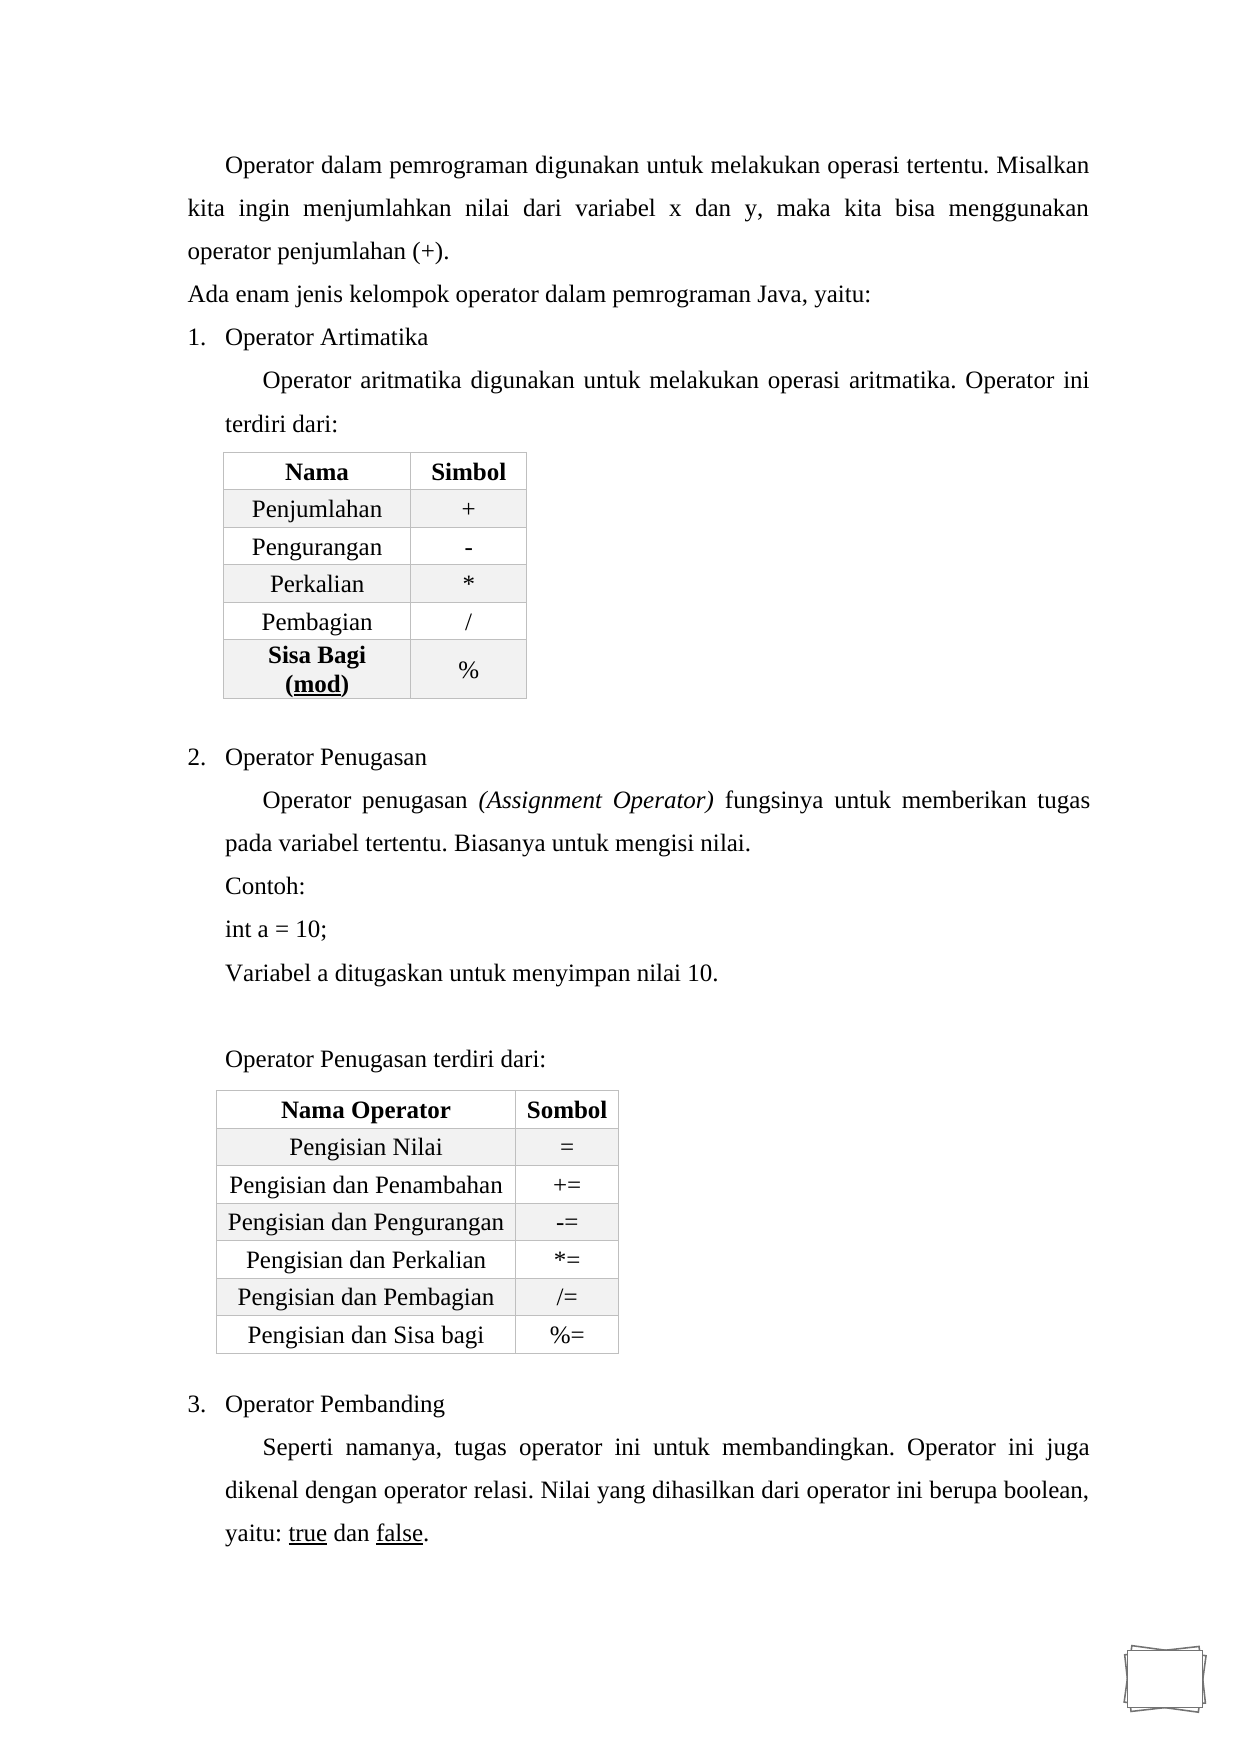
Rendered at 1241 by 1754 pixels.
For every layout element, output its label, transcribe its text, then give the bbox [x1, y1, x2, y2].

list Operator Penugasan [187, 742, 1090, 771]
table_cell % [411, 640, 526, 698]
table_header Sombol [516, 1091, 618, 1127]
text Seperti namanya, tugas operator ini untuk membandingkan. Operator ini juga dikenal dengan operator relasi. Nilai yang dihasilkan dari operator ini berupa boolean, yaitu: true dan false. [225, 1432, 1090, 1547]
table_header Simbol [411, 453, 526, 489]
table_cell Pembagian [224, 603, 410, 639]
table_cell - [411, 528, 526, 564]
table_cell %= [516, 1316, 618, 1352]
text Operator penugasan (Assignment Operator) fungsinya untuk memberikan tugas pada variabel tertentu. Biasanya untuk mengisi nilai. [225, 785, 1090, 857]
table_cell Pengisian dan Pembagian [217, 1279, 515, 1315]
text Operator Penugasan terdiri dari: [187, 1044, 1090, 1073]
table_cell = [516, 1129, 618, 1165]
text Operator dalam pemrograman digunakan untuk melakukan operasi tertentu. Misalkan kita ingin menjumlahkan nilai dari variabel x dan y, maka kita bisa menggunakan operator penjumlahan (+). [187, 150, 1090, 265]
table_cell Pengisian dan Pengurangan [217, 1204, 515, 1240]
text Ada enam jenis kelompok operator dalam pemrograman Java, yaitu: [150, 279, 1090, 308]
table_cell * [411, 565, 526, 602]
table_header Nama [224, 453, 410, 489]
table_cell Sisa Bagi (mod) [224, 640, 410, 698]
text Operator aritmatika digunakan untuk melakukan operasi aritmatika. Operator ini terdiri dari: [225, 366, 1090, 437]
table_cell + [411, 490, 526, 527]
table_cell Pengurangan [224, 528, 410, 564]
table_cell Penjumlahan [224, 490, 410, 527]
table_cell += [516, 1166, 618, 1202]
table_cell Pengisian dan Penambahan [217, 1166, 515, 1202]
table_cell *= [516, 1241, 618, 1277]
text int a = 10; [187, 914, 1090, 943]
table_header Nama Operator [217, 1091, 515, 1127]
table_cell Perkalian [224, 565, 410, 602]
text Contoh: [187, 871, 1090, 900]
table_cell -= [516, 1204, 618, 1240]
table_cell / [411, 603, 526, 639]
list Operator Pembanding [187, 1389, 1090, 1418]
table_cell Pengisian dan Perkalian [217, 1241, 515, 1277]
table_cell Pengisian dan Sisa bagi [217, 1316, 515, 1352]
table_cell Pengisian Nilai [217, 1129, 515, 1165]
table_cell /= [516, 1279, 618, 1315]
text Variabel a ditugaskan untuk menyimpan nilai 10. [187, 958, 1090, 986]
list Operator Artimatika [187, 322, 1090, 351]
